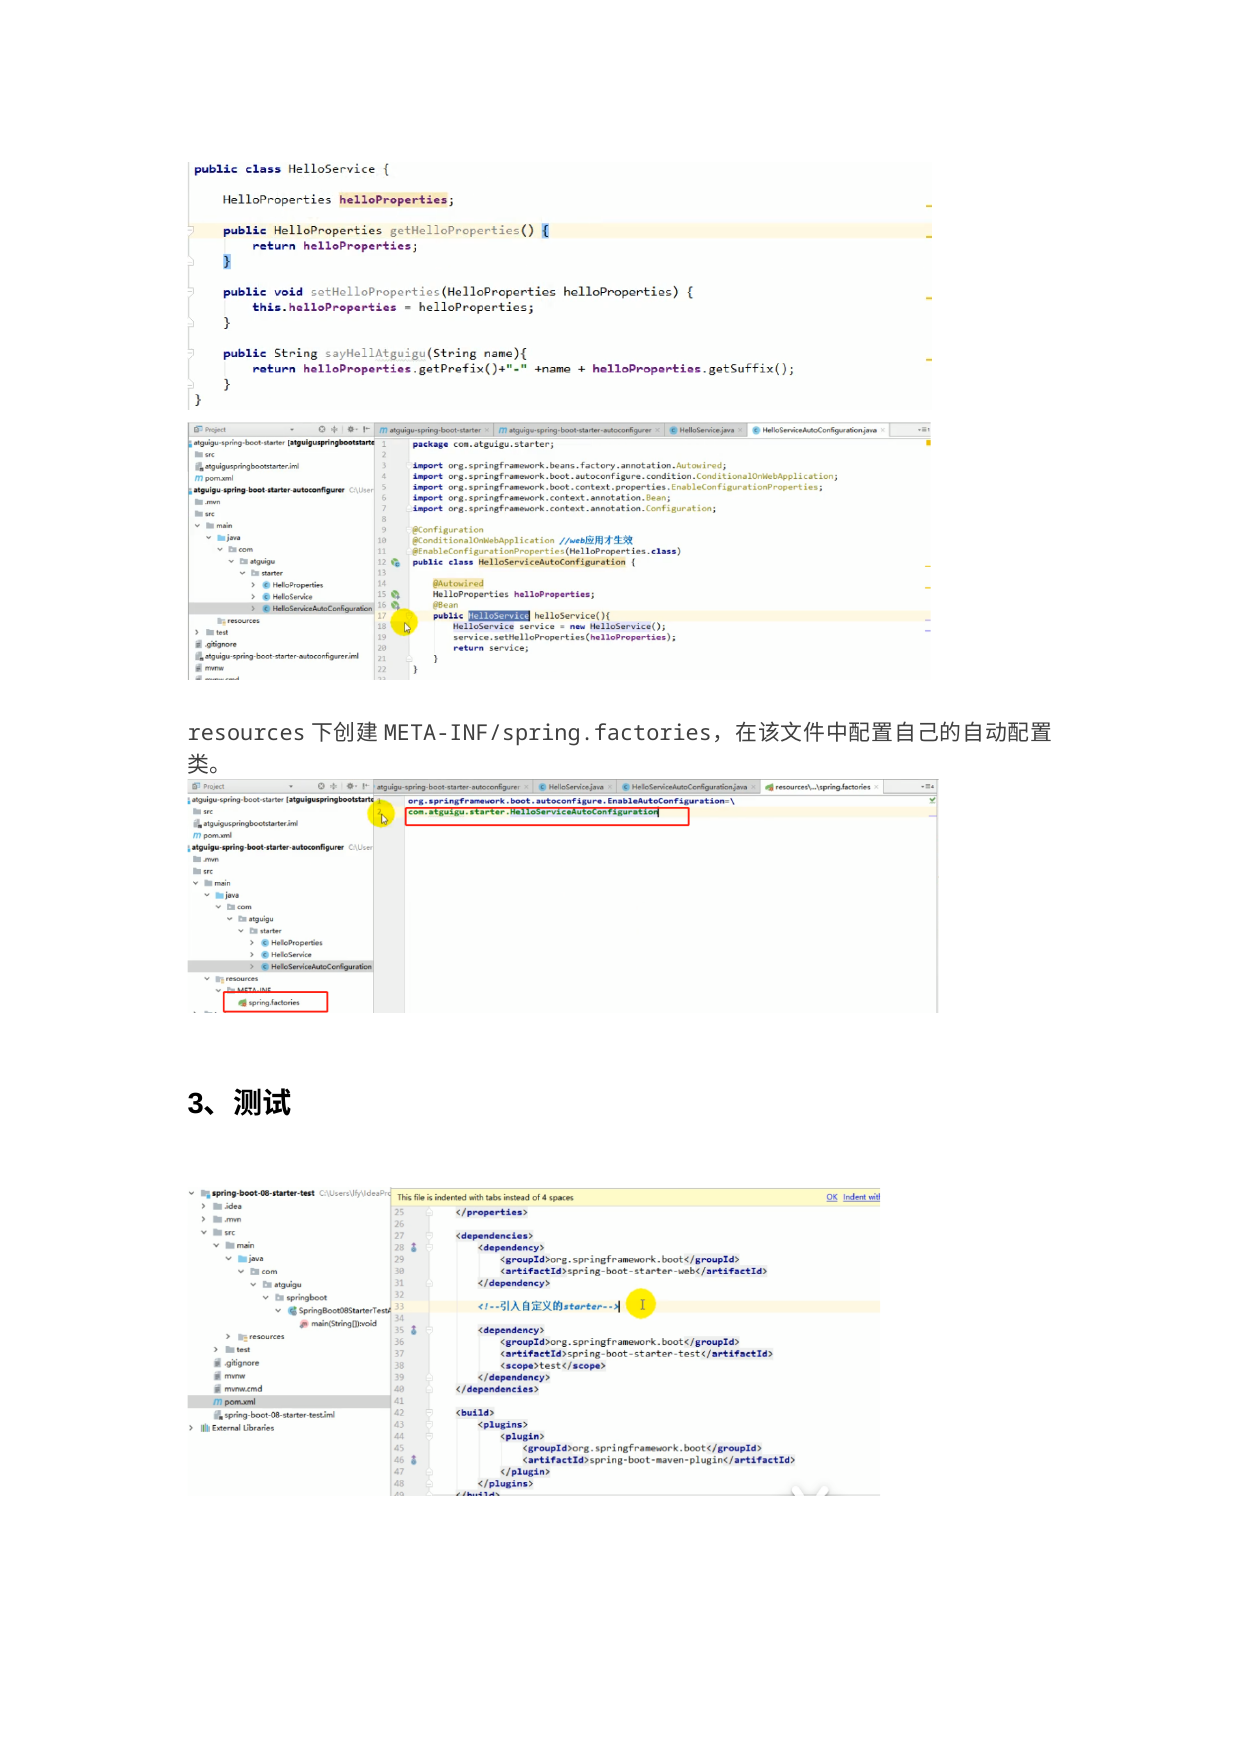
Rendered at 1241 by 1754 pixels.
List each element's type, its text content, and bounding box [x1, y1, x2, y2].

subtitle 测试 [187, 1069, 1053, 1134]
text resources下创建META-INF/spring.factories，在该文件中配置自己的自动配置类。 [187, 714, 1053, 779]
picture [187, 1187, 880, 1496]
picture [187, 779, 939, 1013]
picture [187, 422, 931, 680]
picture [187, 162, 932, 410]
